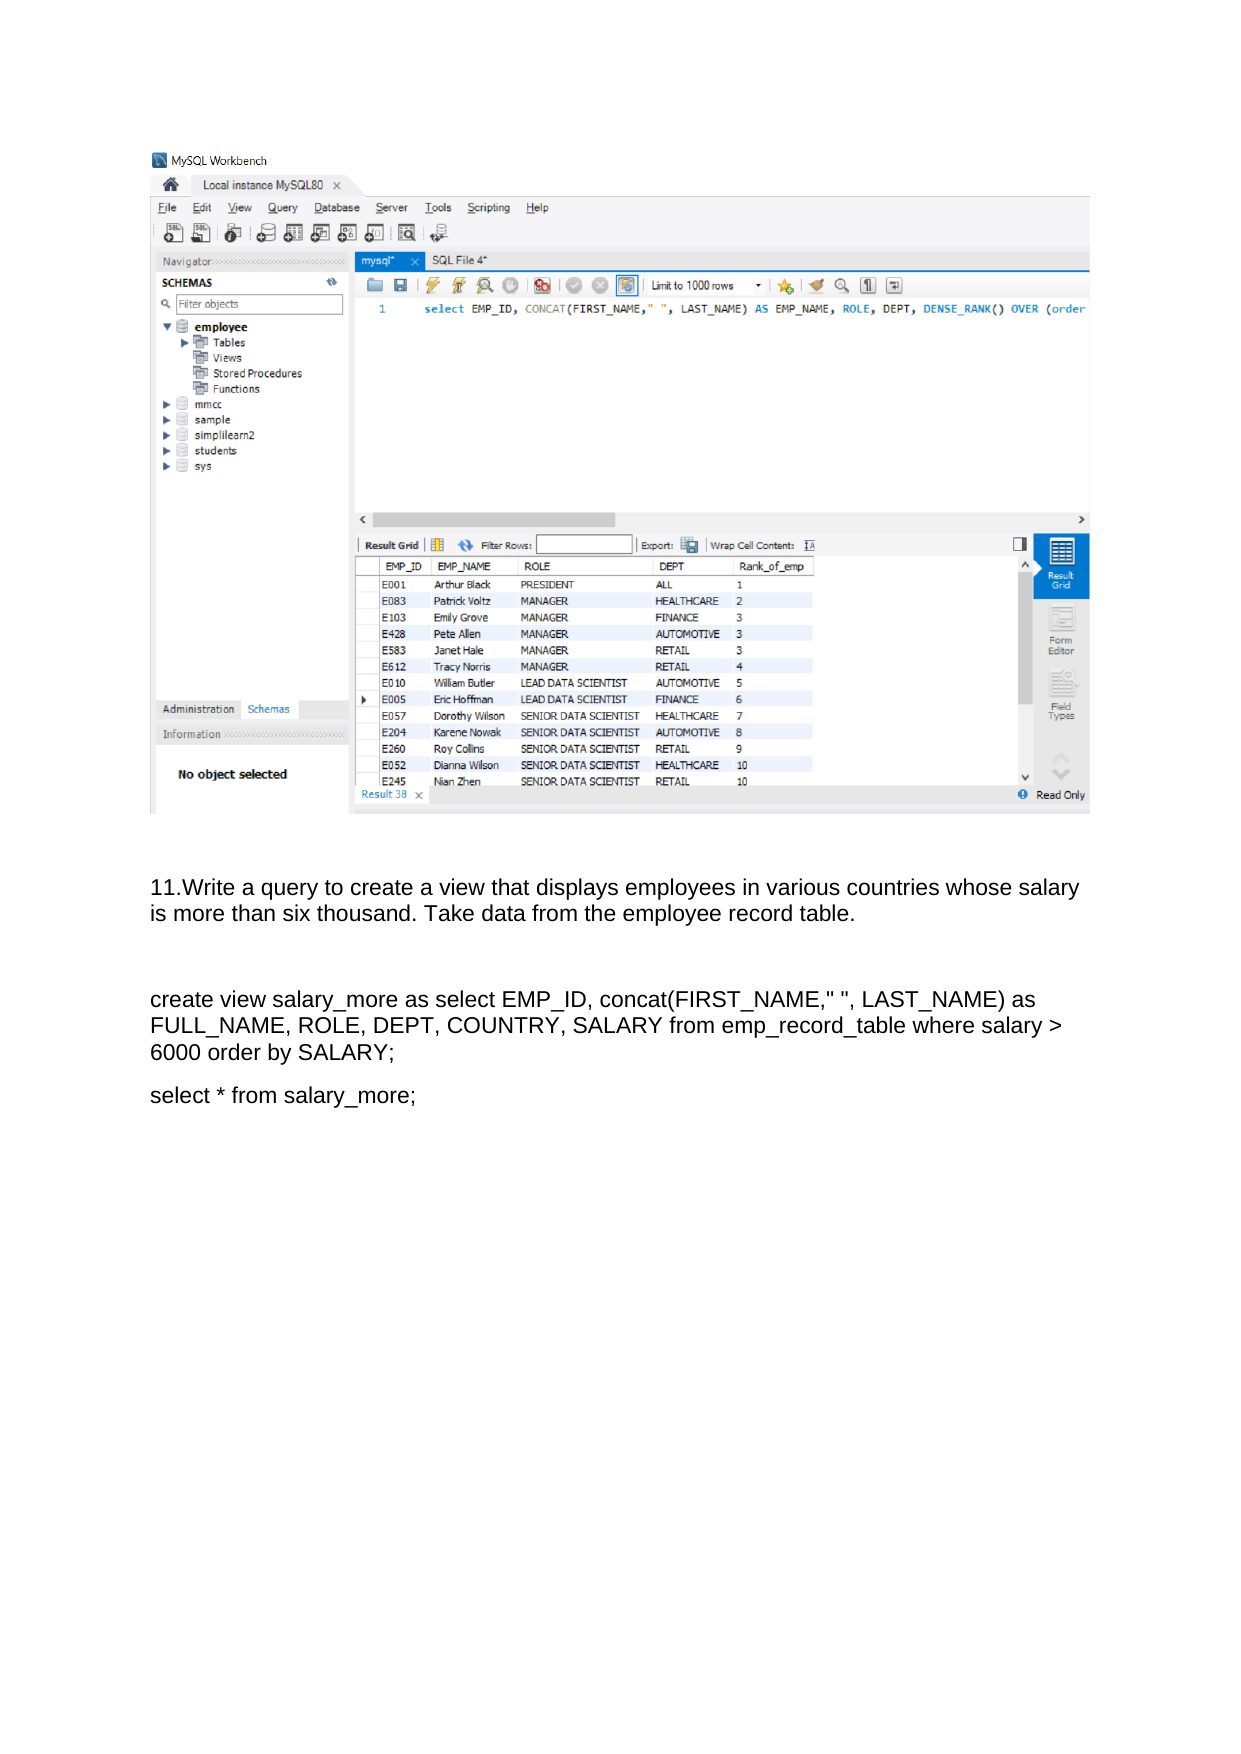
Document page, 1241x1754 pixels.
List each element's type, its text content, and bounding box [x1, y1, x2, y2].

picture [150, 150, 1090, 814]
text 11.Write a query to create a view that displays employees in various countries whose salary is more than six thousand. Take data from the employee record table. [150, 873, 1090, 926]
text create view salary_more as select EMP_ID, concat(FIRST_NAME," ", LAST_NAME) as FULL_NAME, ROLE, DEPT, COUNTRY, SALARY from emp_record_table where salary > 6000 order by SALARY; [150, 986, 1090, 1065]
text select * from salary_more; [150, 1082, 1090, 1108]
